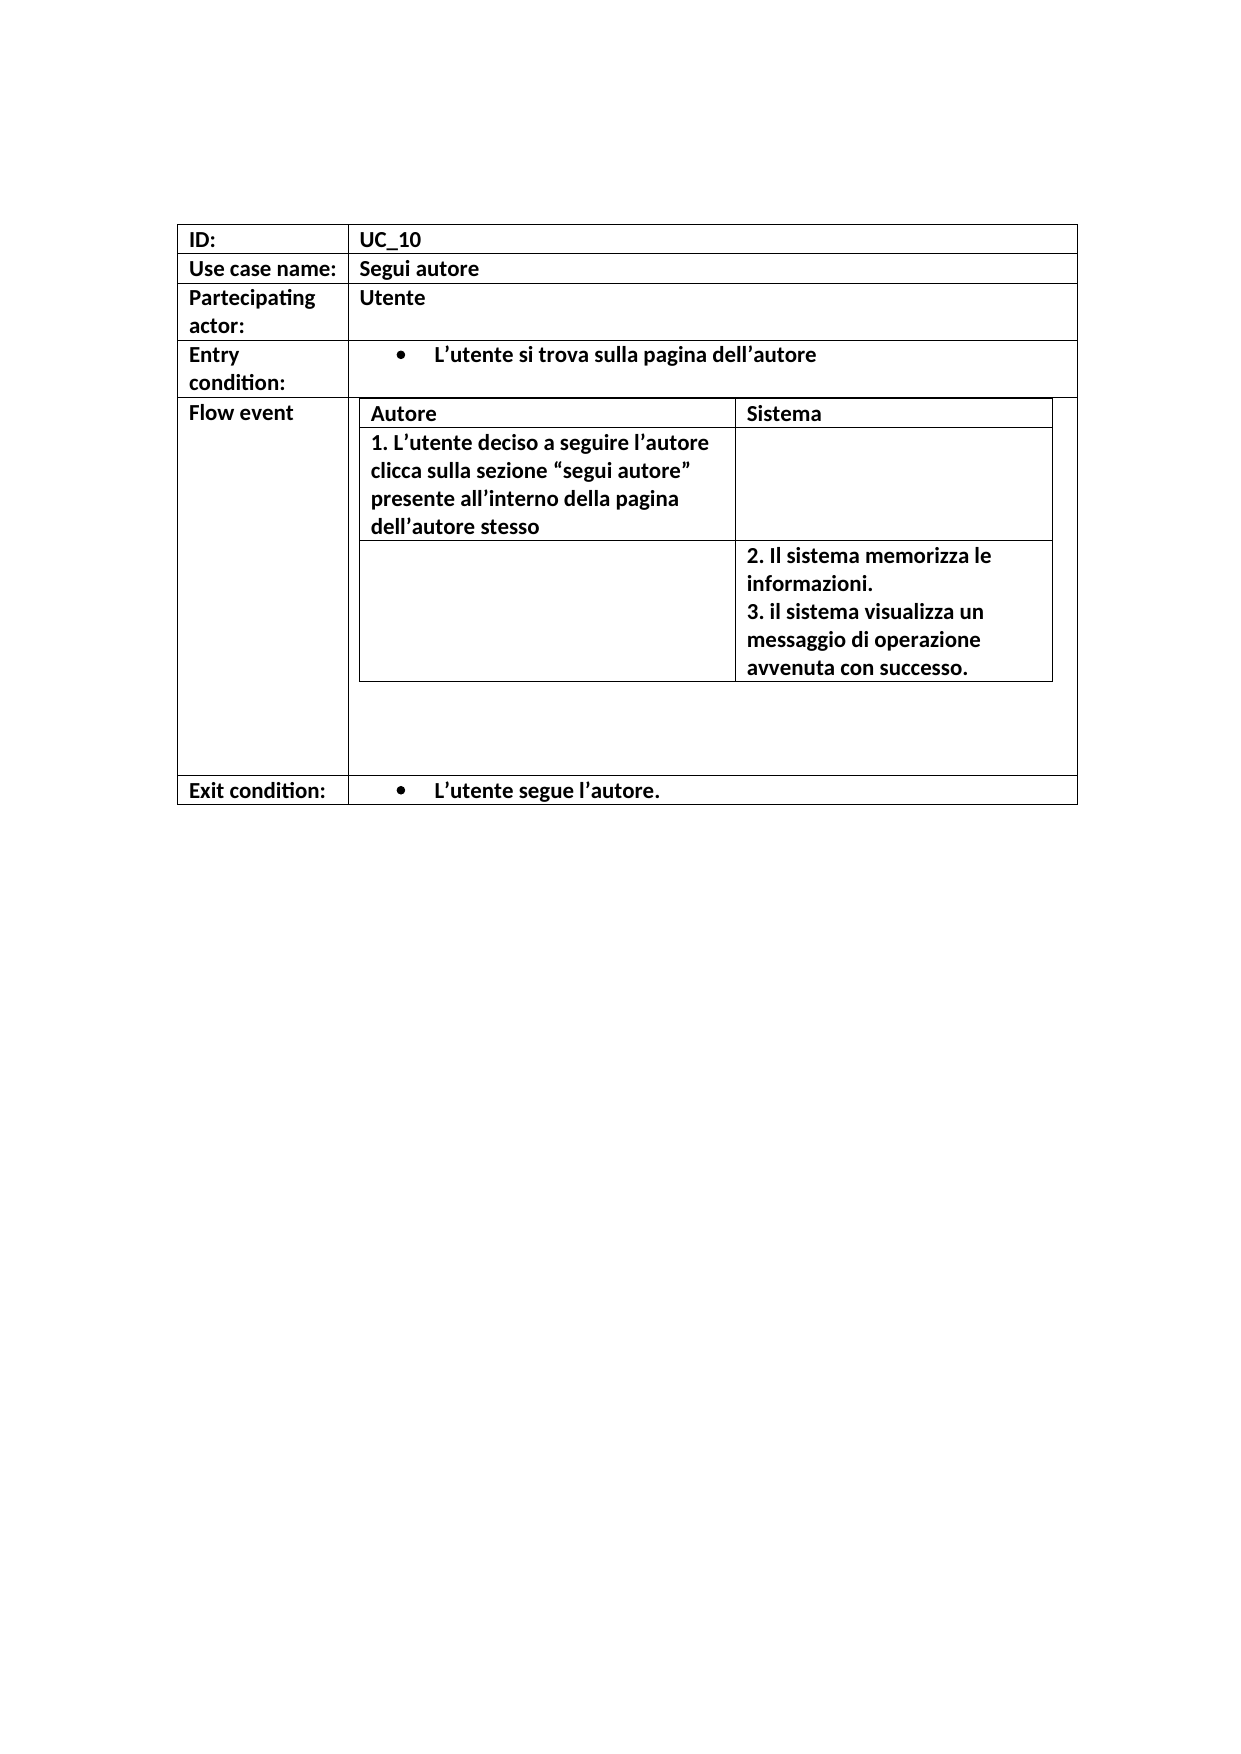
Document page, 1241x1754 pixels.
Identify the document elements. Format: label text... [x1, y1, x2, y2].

table_cell L’utente segue l’autore. [349, 776, 1077, 804]
table_cell Exit condition: [178, 776, 348, 804]
table_cell Entry condition: [178, 341, 348, 397]
table_cell Flow event [178, 398, 348, 775]
table_cell Partecipating actor: [178, 284, 348, 339]
table_header UC_10 [349, 225, 1077, 253]
table_cell Use case name: [178, 254, 348, 282]
table_header ID: [178, 225, 348, 253]
table_cell Segui autore [349, 254, 1077, 282]
table_cell L’utente si trova sulla pagina dell’autore [349, 341, 1077, 397]
table_cell Utente [349, 284, 1077, 339]
table_cell [349, 398, 1077, 775]
